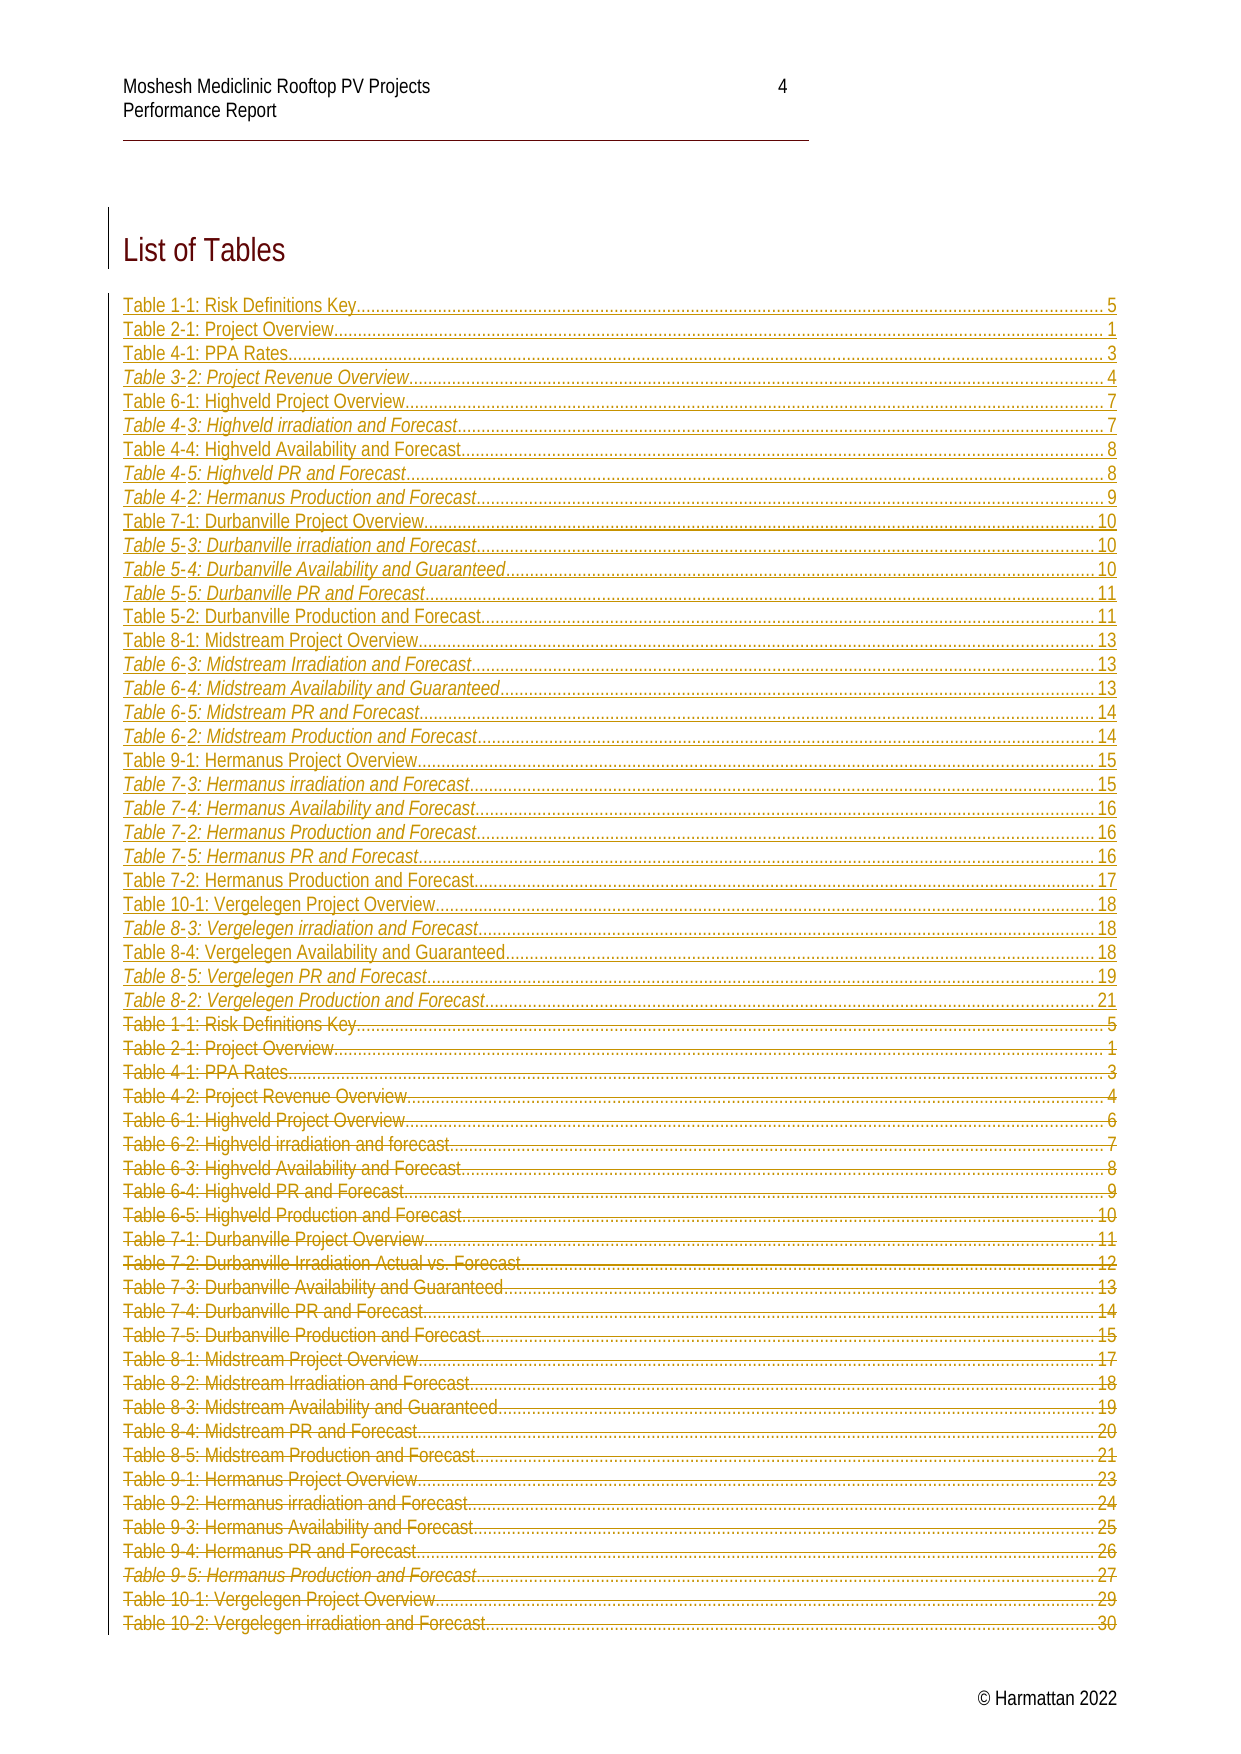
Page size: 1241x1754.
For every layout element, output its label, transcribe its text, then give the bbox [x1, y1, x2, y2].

text List of Tables [123, 231, 1117, 269]
